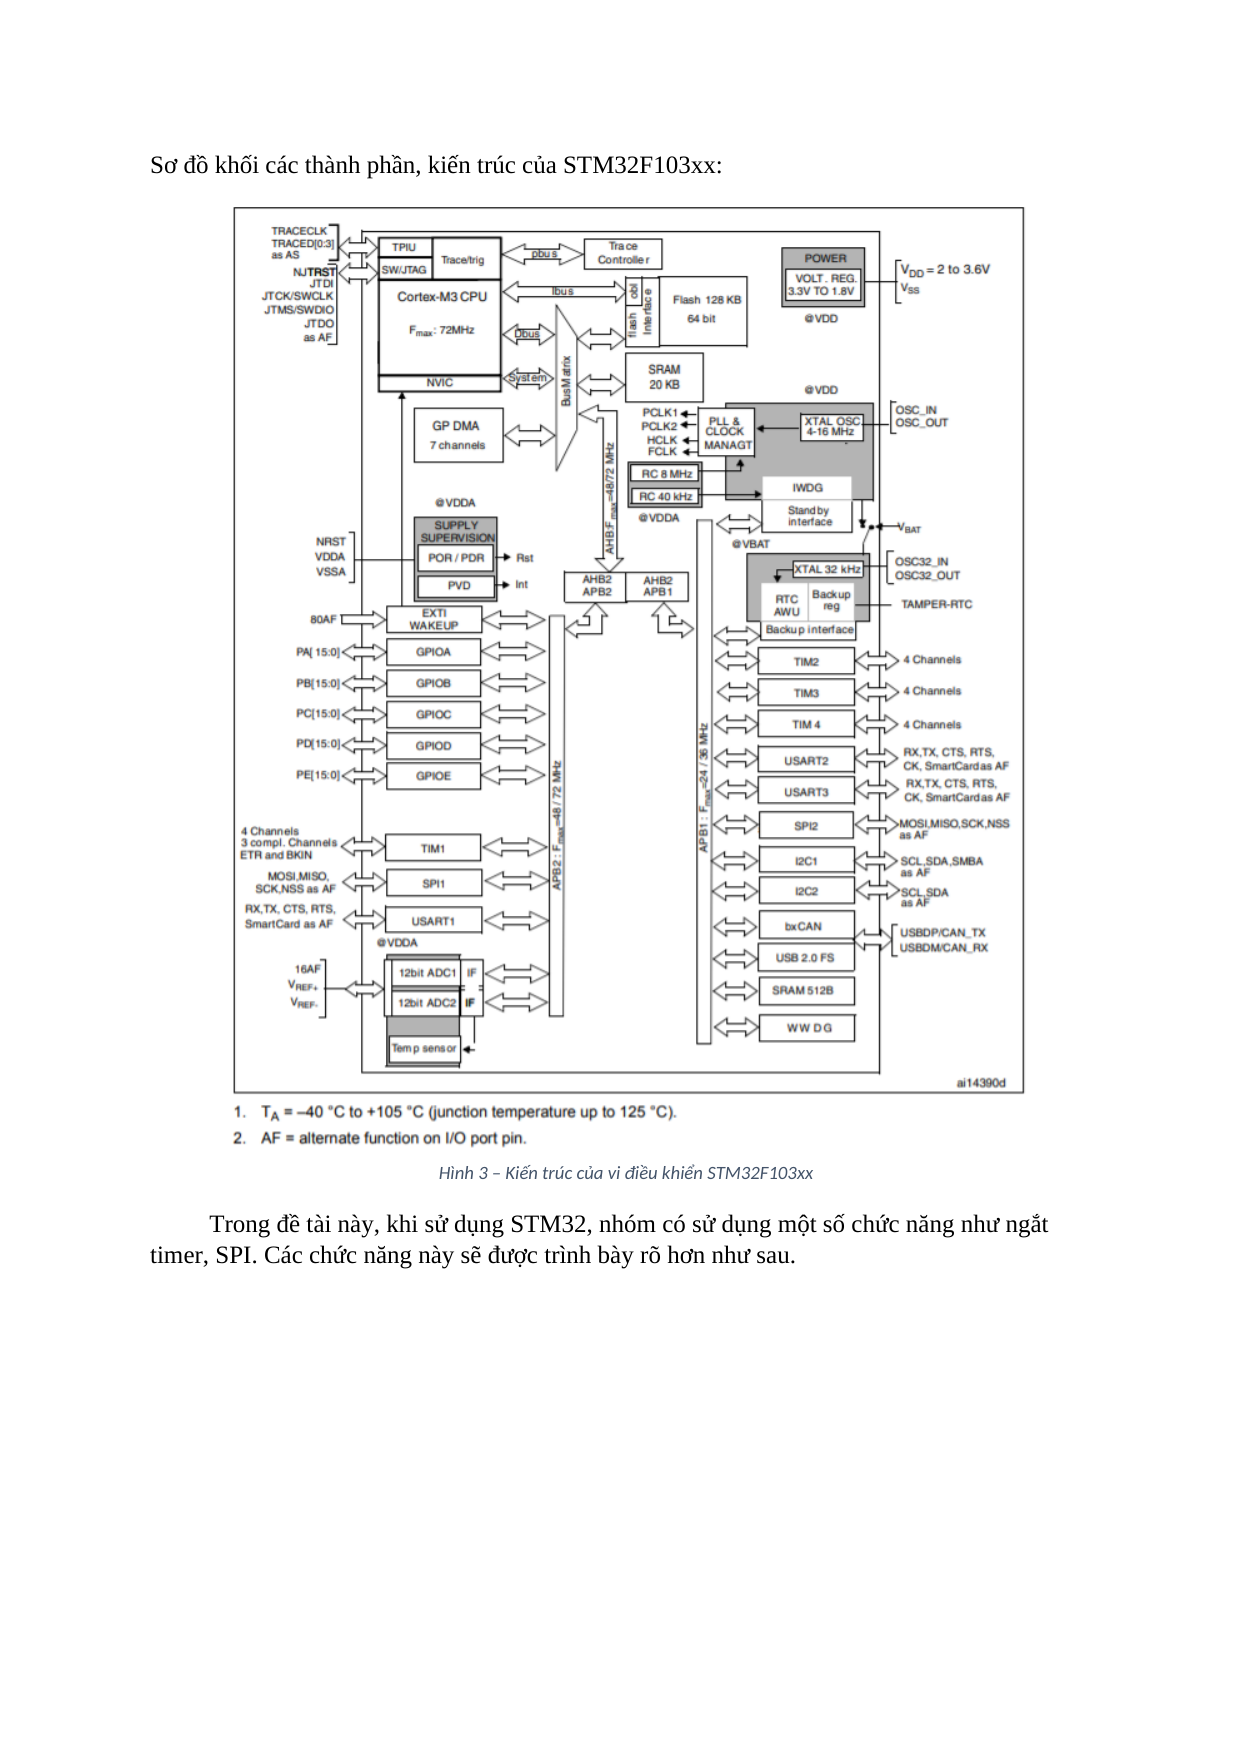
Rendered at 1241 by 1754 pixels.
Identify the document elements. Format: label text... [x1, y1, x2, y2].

picture [225, 207, 1029, 1153]
